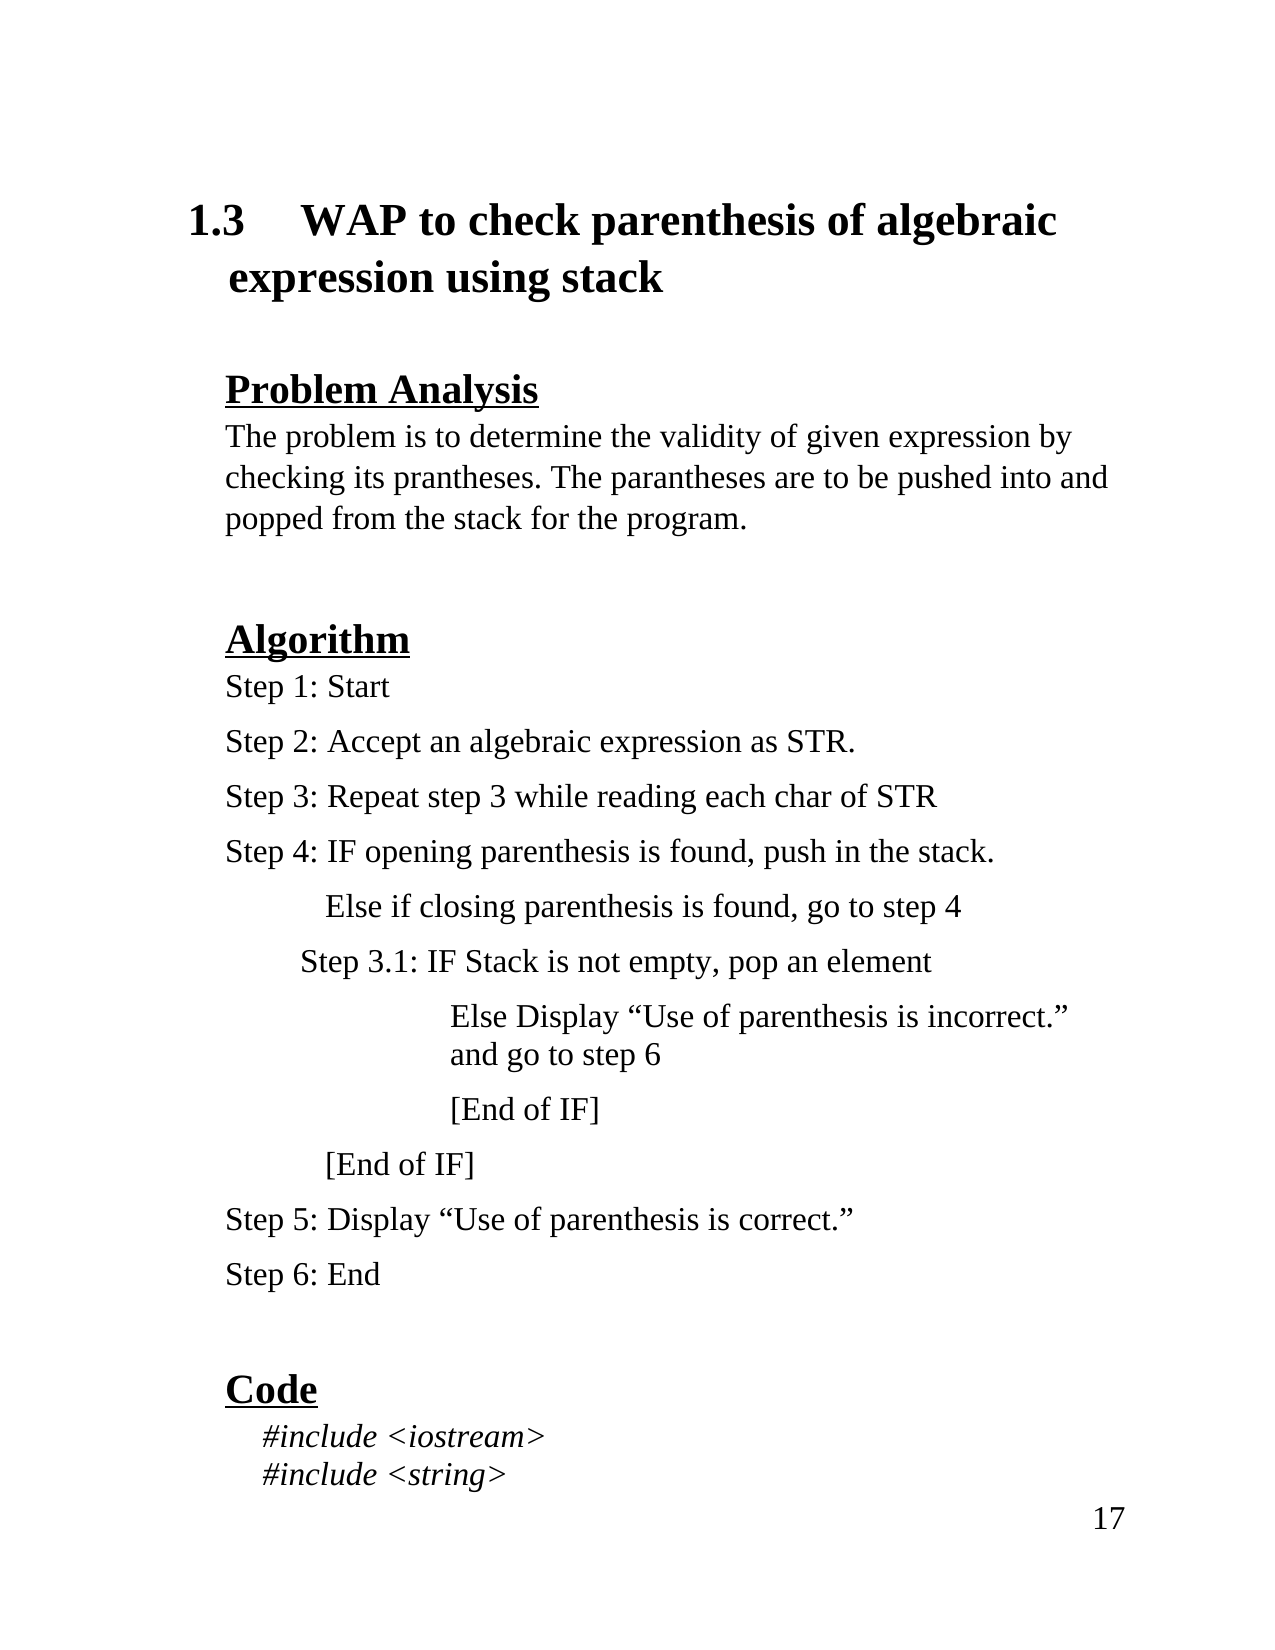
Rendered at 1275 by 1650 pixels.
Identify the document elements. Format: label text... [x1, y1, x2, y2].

text Step 2: Accept an algebraic expression as STR. [225, 721, 1125, 760]
text #include <string> [262, 1455, 1125, 1493]
text Step 6: End [225, 1255, 1125, 1293]
subtitle Algorithm [225, 615, 1125, 663]
text Else if closing parenthesis is found, go to step 4 [225, 886, 1125, 925]
text Step 3: Repeat step 3 while reading each char of STR [225, 776, 1125, 815]
text Step 3.1: IF Stack is not empty, pop an element [225, 941, 1125, 980]
text #include <iostream> [262, 1416, 1125, 1455]
text [End of IF] [225, 1145, 1125, 1183]
text [End of IF] [450, 1090, 1125, 1128]
text Step 1: Start [225, 666, 1125, 705]
subtitle Code [225, 1365, 1125, 1413]
text Step 4: IF opening parenthesis is found, push in the stack. [225, 831, 1125, 870]
text The problem is to determine the validity of given expression by checking its prantheses. The parantheses are to be pushed into and popped from the stack for the program. [225, 416, 1125, 537]
text Step 5: Display “Use of parenthesis is correct.” [225, 1200, 1125, 1238]
text Else Display “Use of parenthesis is incorrect.” and go to step 6 [450, 996, 1125, 1073]
subtitle Problem Analysis [225, 364, 1125, 412]
subtitle WAP to check parenthesis of algebraic expression using stack [187, 192, 1125, 302]
